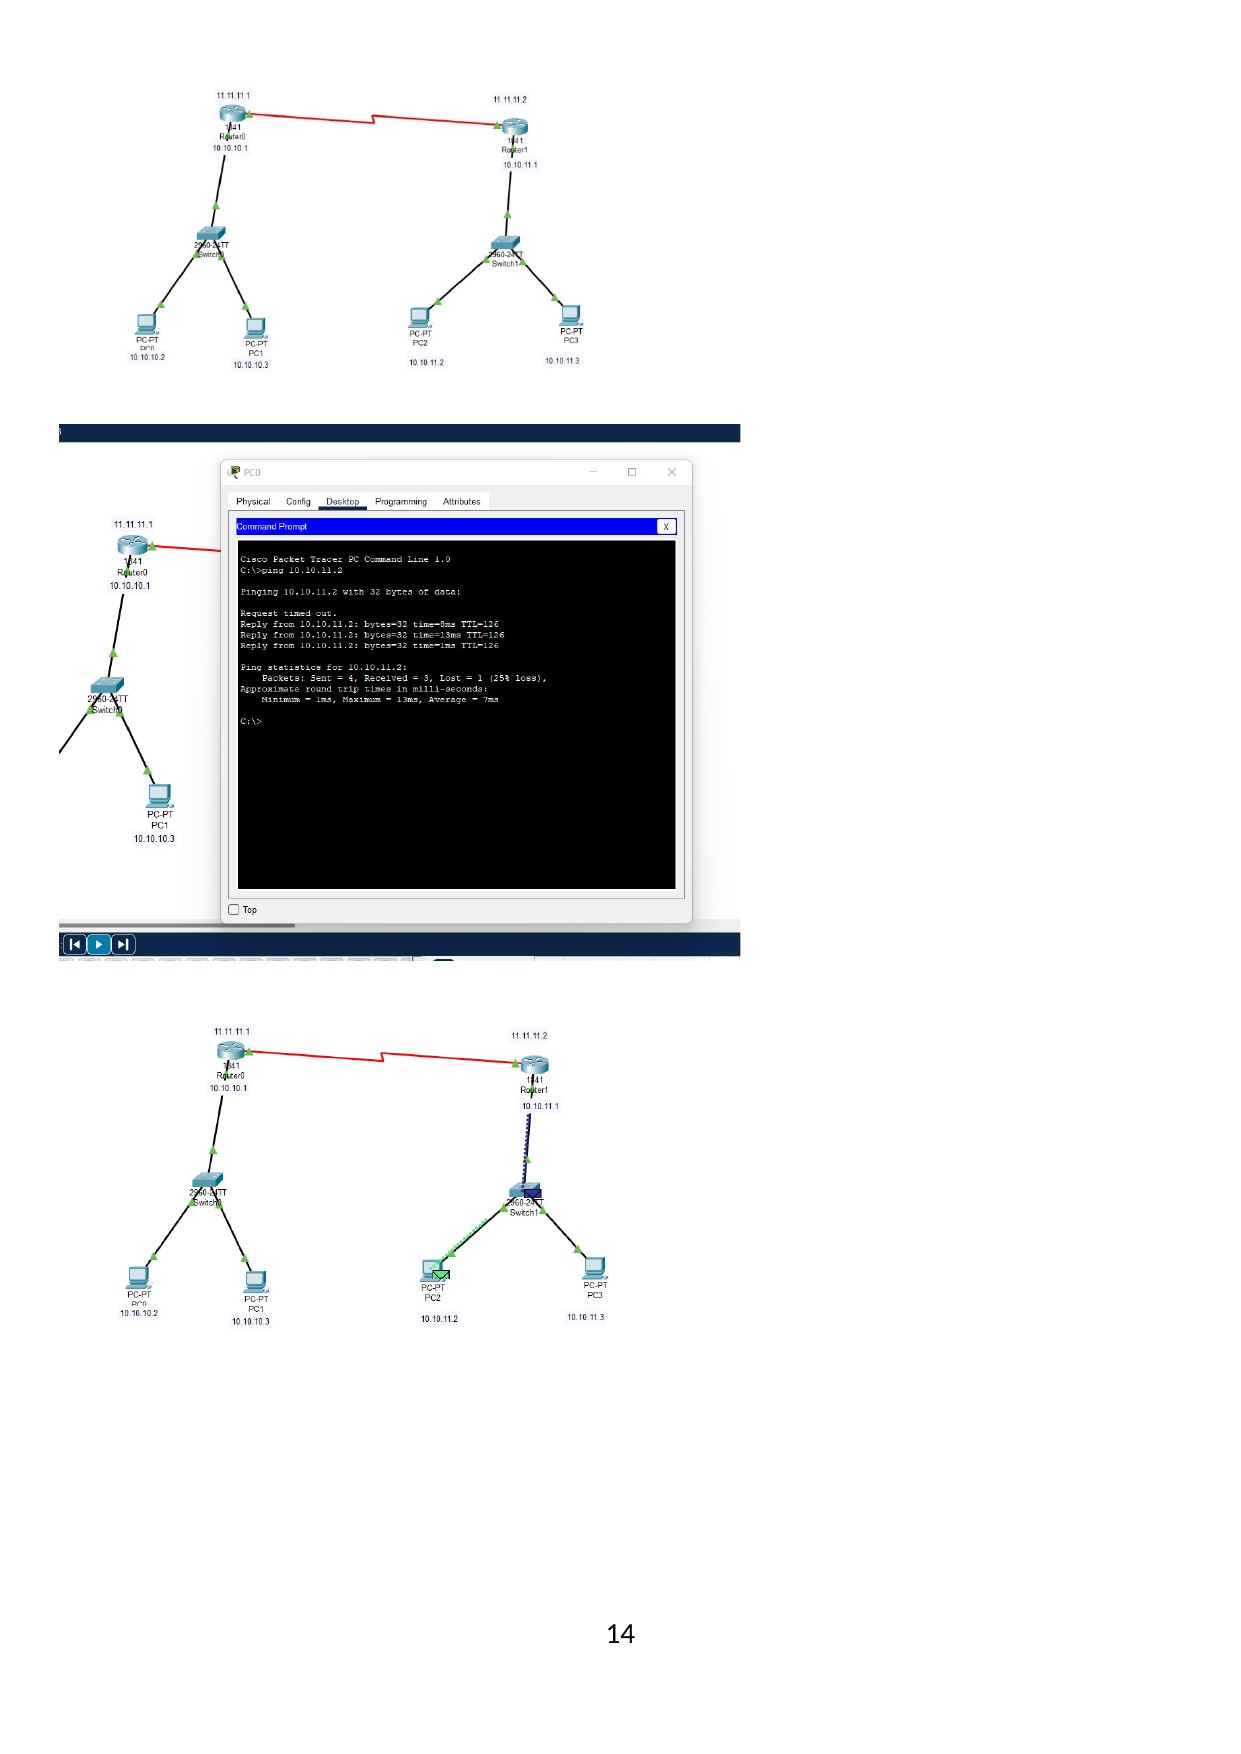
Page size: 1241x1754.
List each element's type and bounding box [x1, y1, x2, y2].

picture [59, 424, 741, 961]
picture [59, 59, 699, 406]
picture [59, 978, 752, 1367]
